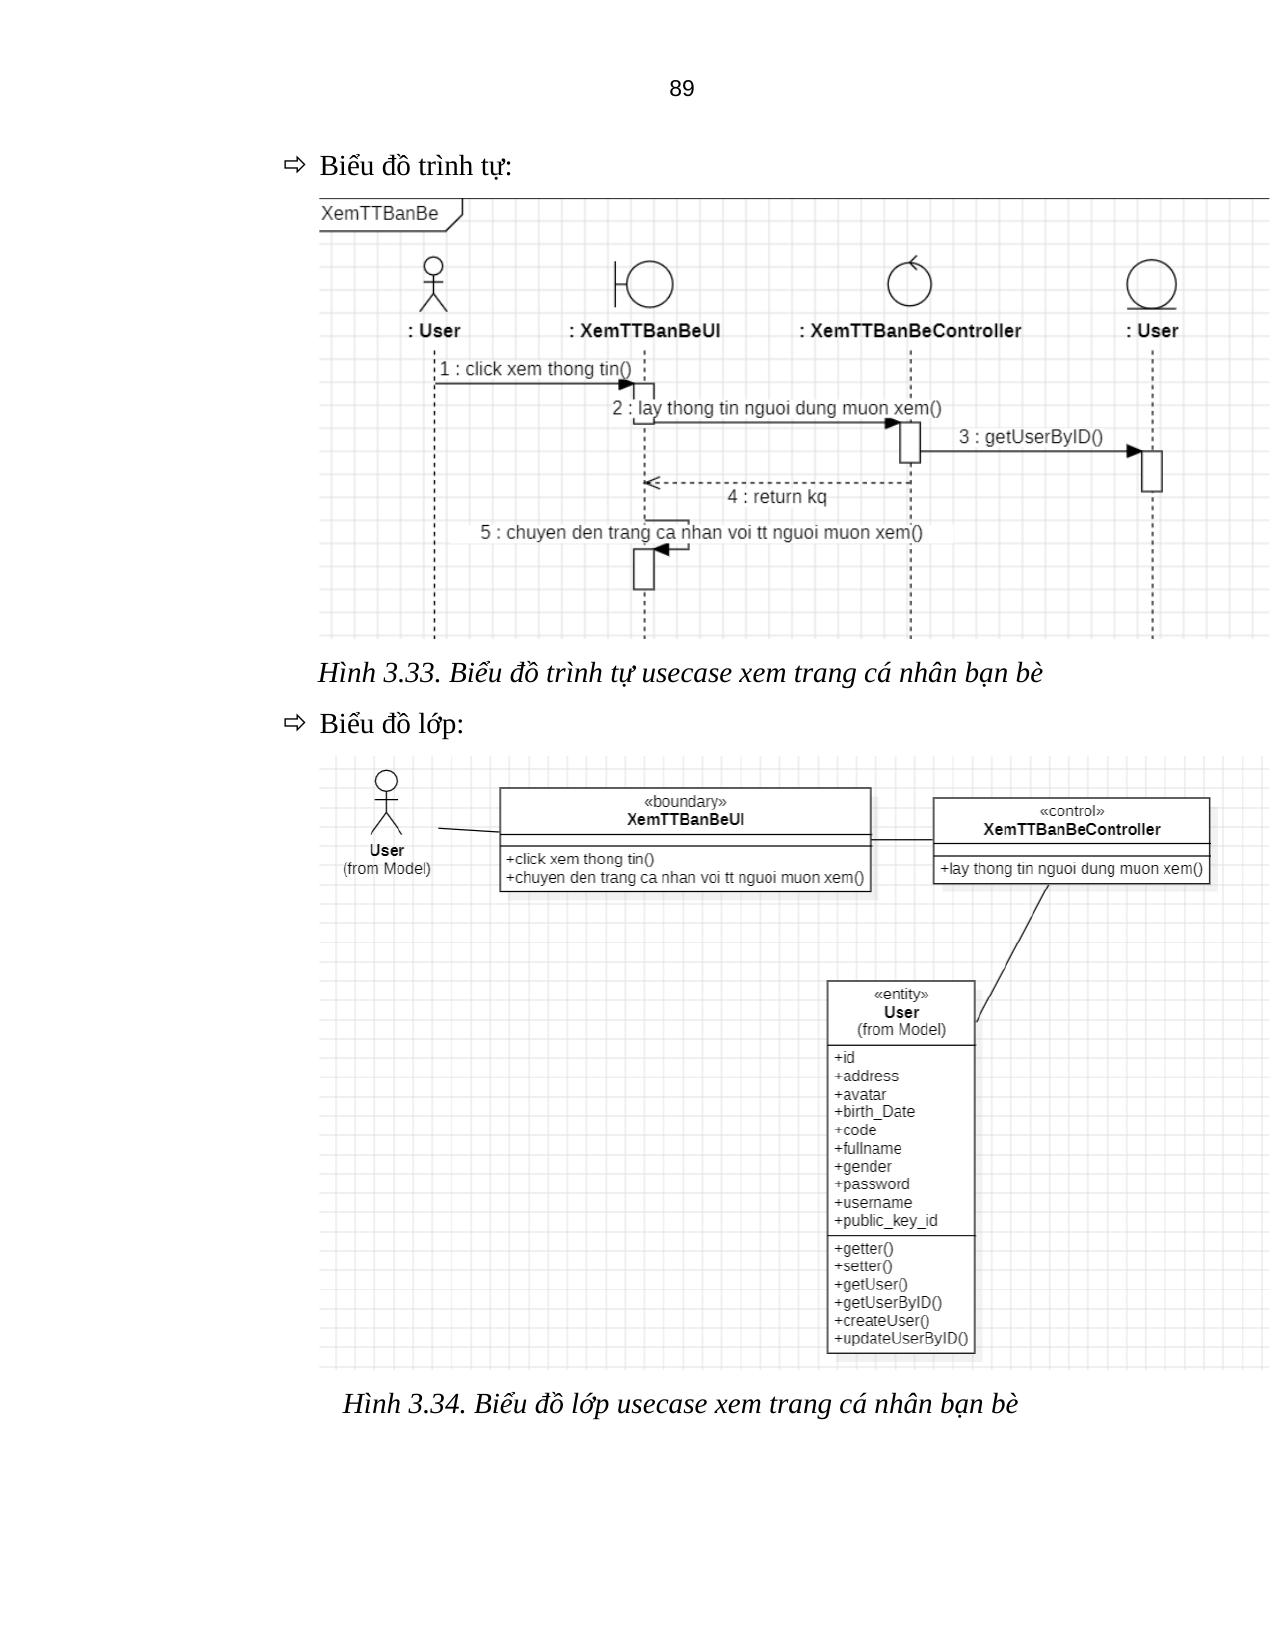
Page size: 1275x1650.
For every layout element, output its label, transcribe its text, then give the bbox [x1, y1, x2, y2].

picture [319, 198, 1270, 639]
picture [319, 756, 1270, 1370]
